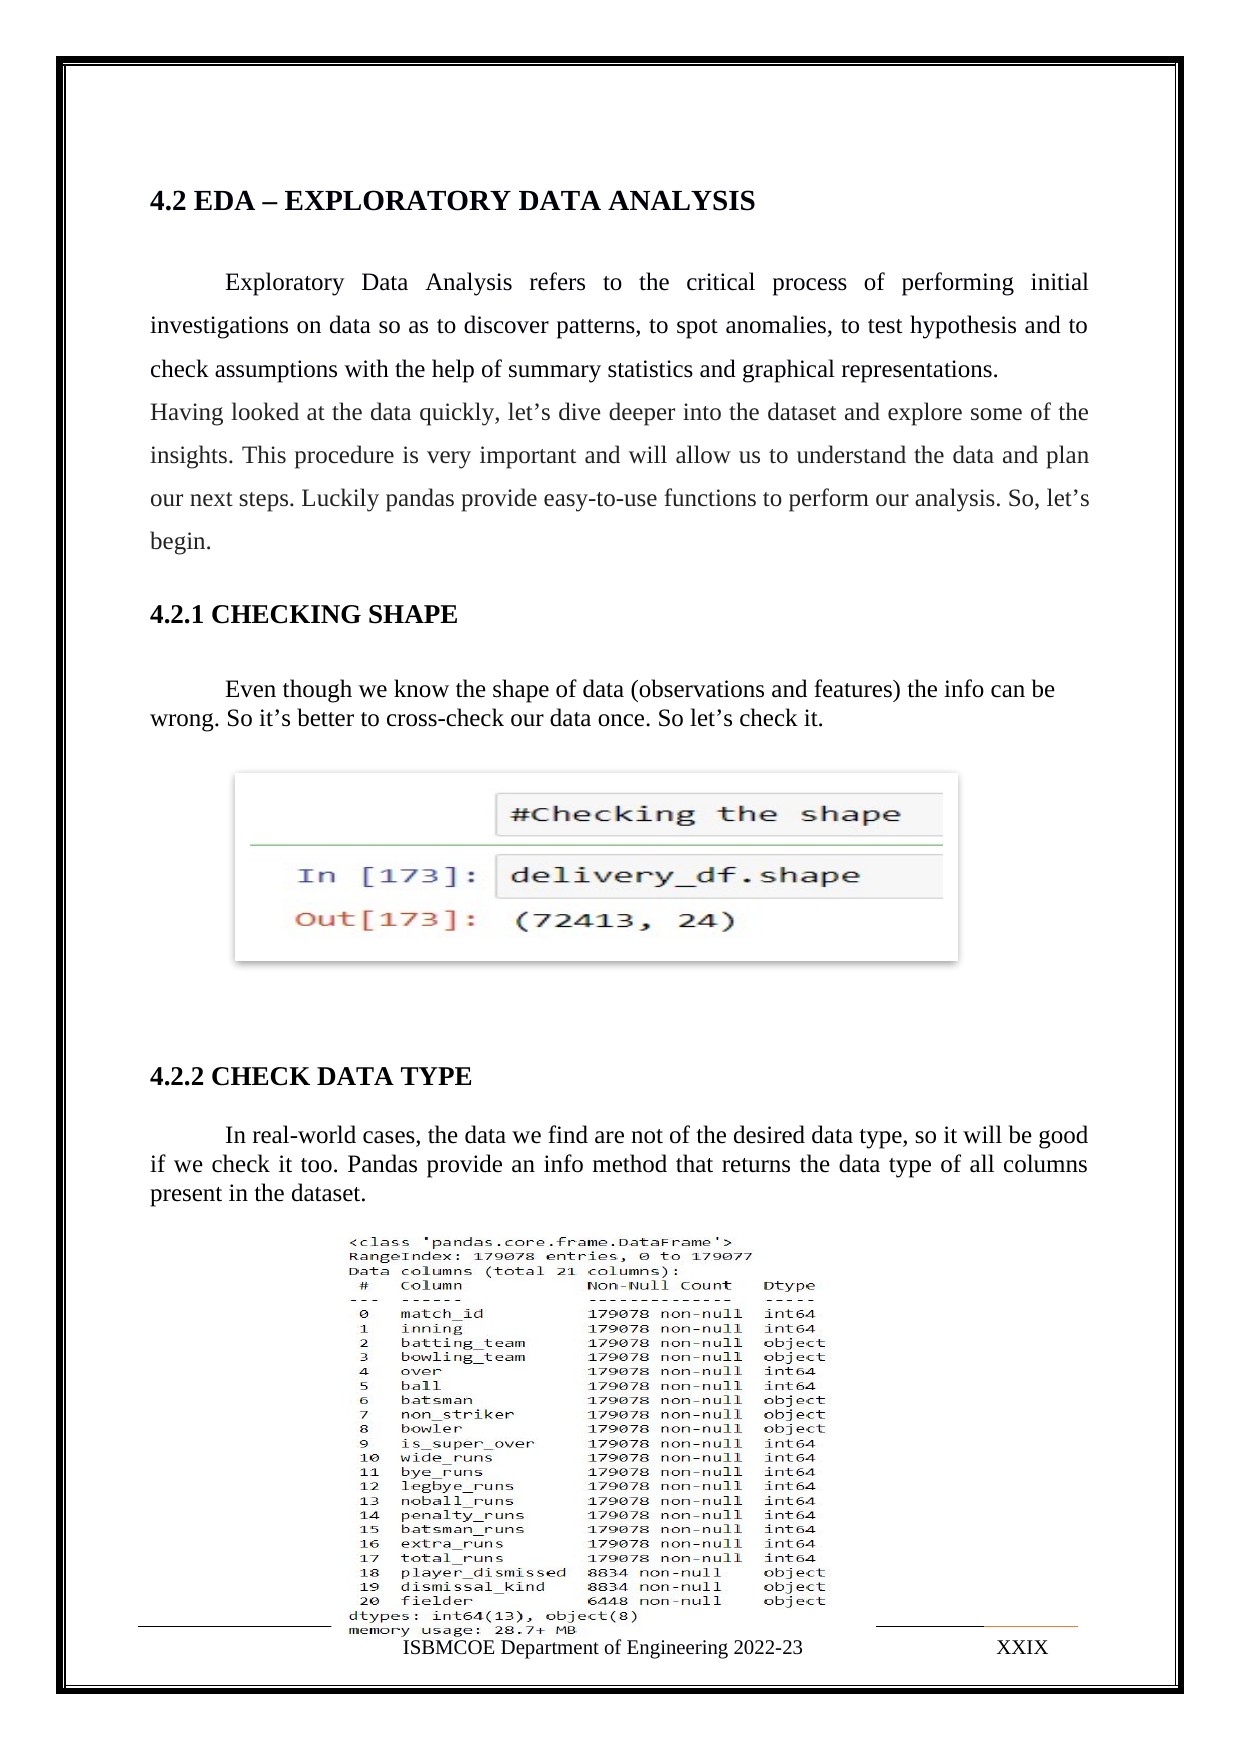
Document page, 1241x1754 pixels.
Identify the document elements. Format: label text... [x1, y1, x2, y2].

text In real-world cases, the data we find are not of the desired data type, so it will be good if we check it too. Pandas provide an info method that returns the data type of all columns present in the dataset. [150, 1120, 1090, 1206]
picture [331, 1237, 876, 1639]
text 4.2 EDA – EXPLORATORY DATA ANALYSIS [150, 183, 1090, 217]
picture [250, 788, 943, 946]
text Even though we know the shape of data (observations and features) the info can be wrong. So it’s better to cross-check our data once. So let’s check it. [150, 674, 1090, 732]
text 4.2.1 CHECKING SHAPE [150, 598, 1090, 629]
text 4.2.2 CHECK DATA TYPE [150, 1060, 1090, 1091]
text Having looked at the data quickly, let’s dive deeper into the dataset and explore some of the insights. This procedure is very important and will allow us to understand the data and plan our next steps. Luckily pandas provide easy-to-use functions to perform our analysis. So, let’s begin. [150, 397, 1090, 555]
text Exploratory Data Analysis refers to the critical process of performing initial investigations on data so as to discover patterns, to spot anomalies, to test hypothesis and to check assumptions with the help of summary statistics and graphical representations. [150, 267, 1090, 382]
